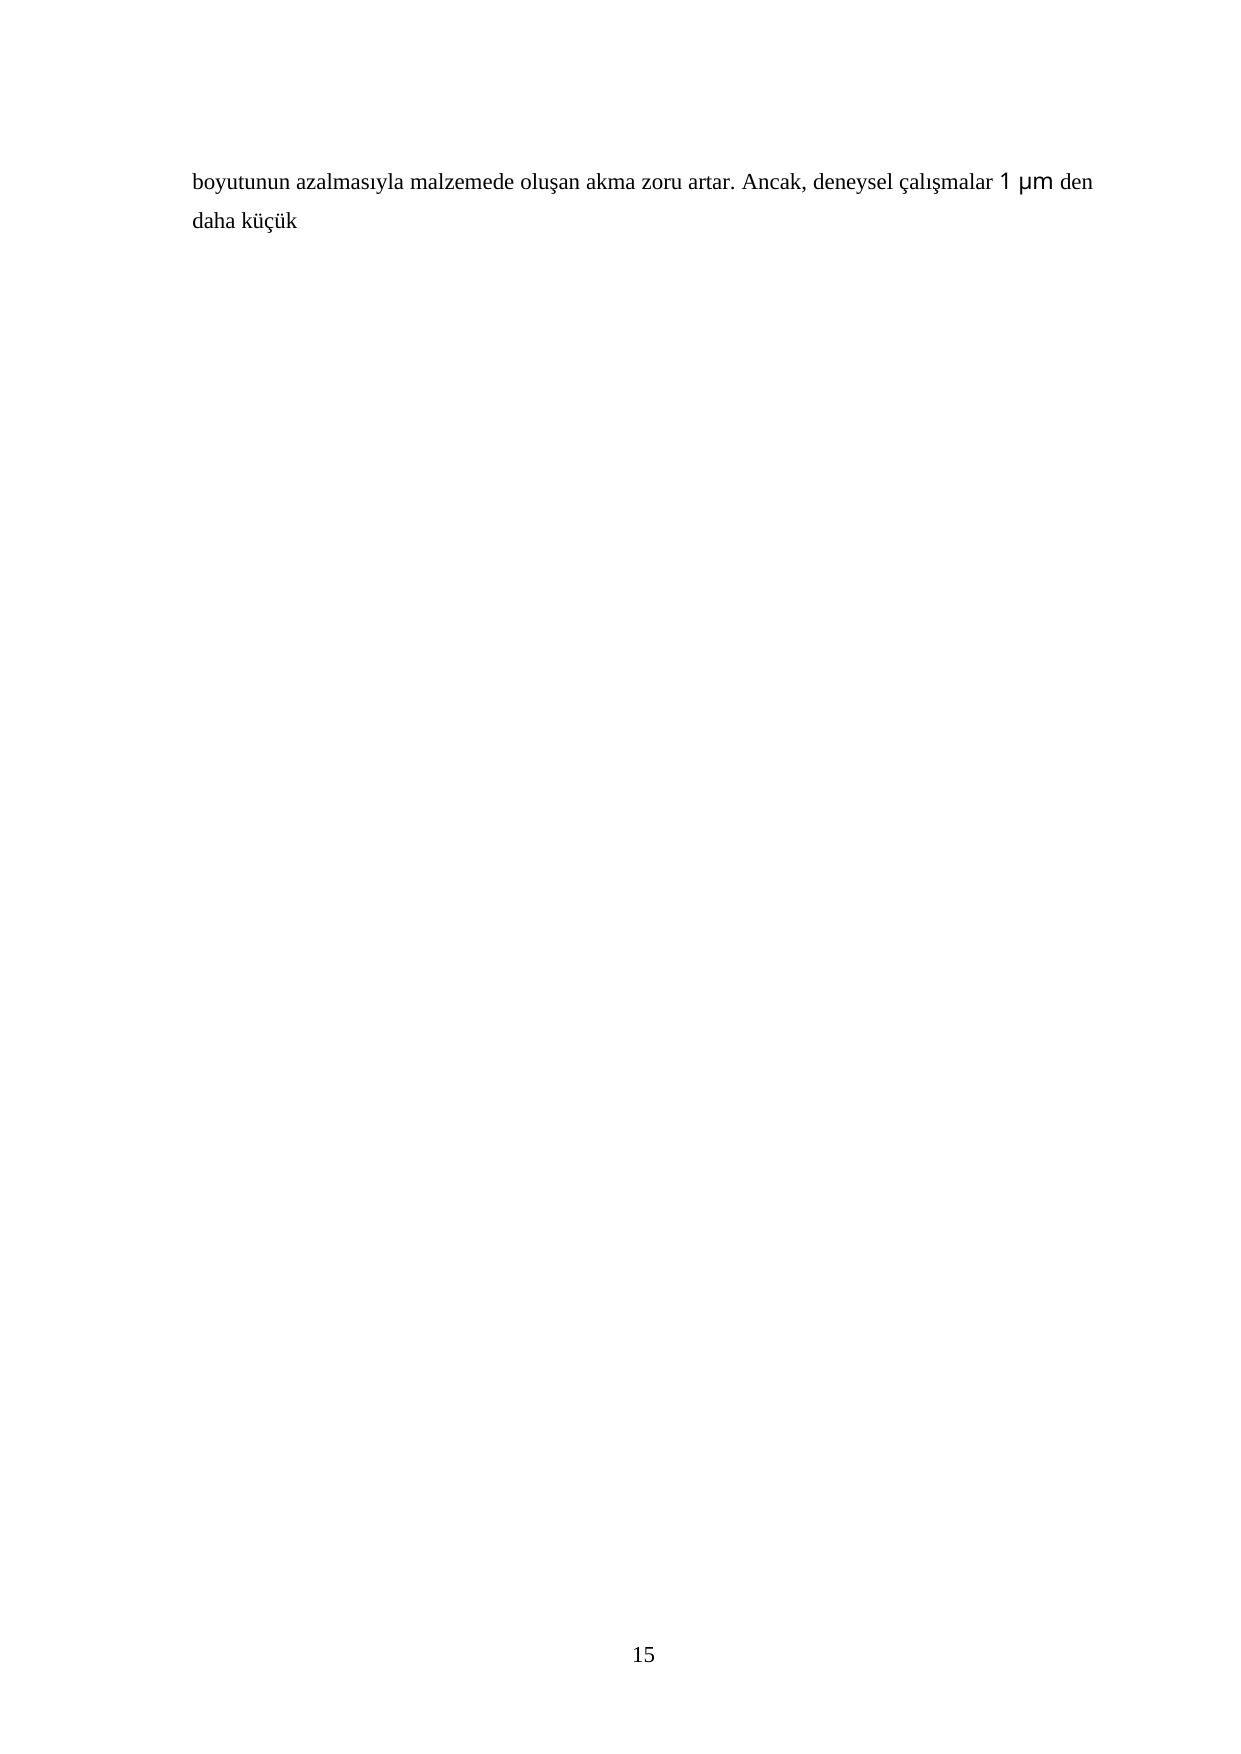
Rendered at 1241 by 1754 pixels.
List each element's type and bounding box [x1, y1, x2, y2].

text [192, 164, 1093, 233]
